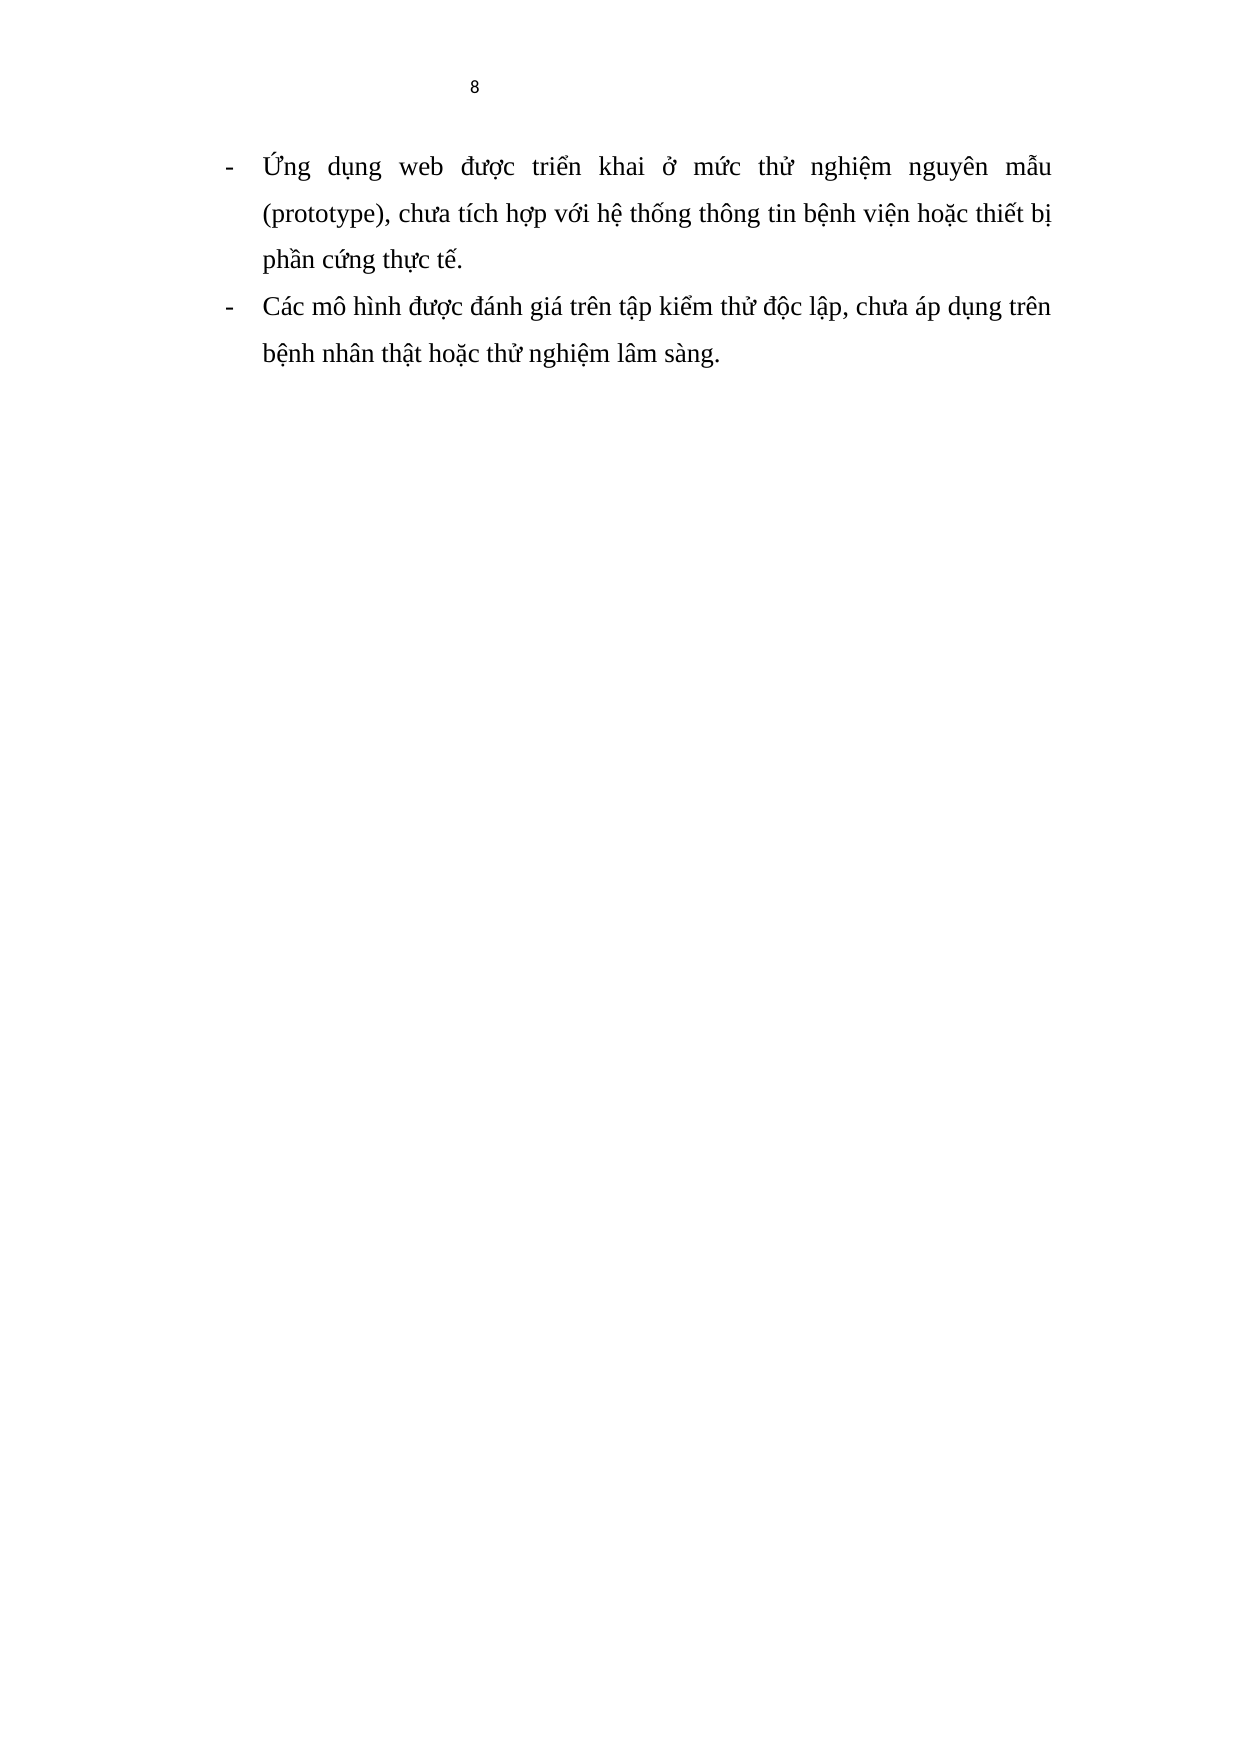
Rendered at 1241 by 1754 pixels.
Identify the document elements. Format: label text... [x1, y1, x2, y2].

list Các mô hình được đánh giá trên tập kiểm thử độc lập, chưa áp dụng trên bệnh nhân thật hoặc thử nghiệm lâm sàng. [225, 290, 1053, 368]
list Ứng dụng web được triển khai ở mức thử nghiệm nguyên mẫu (prototype), chưa tích hợp với hệ thống thông tin bệnh viện hoặc thiết bị phần cứng thực tế. [225, 150, 1053, 274]
